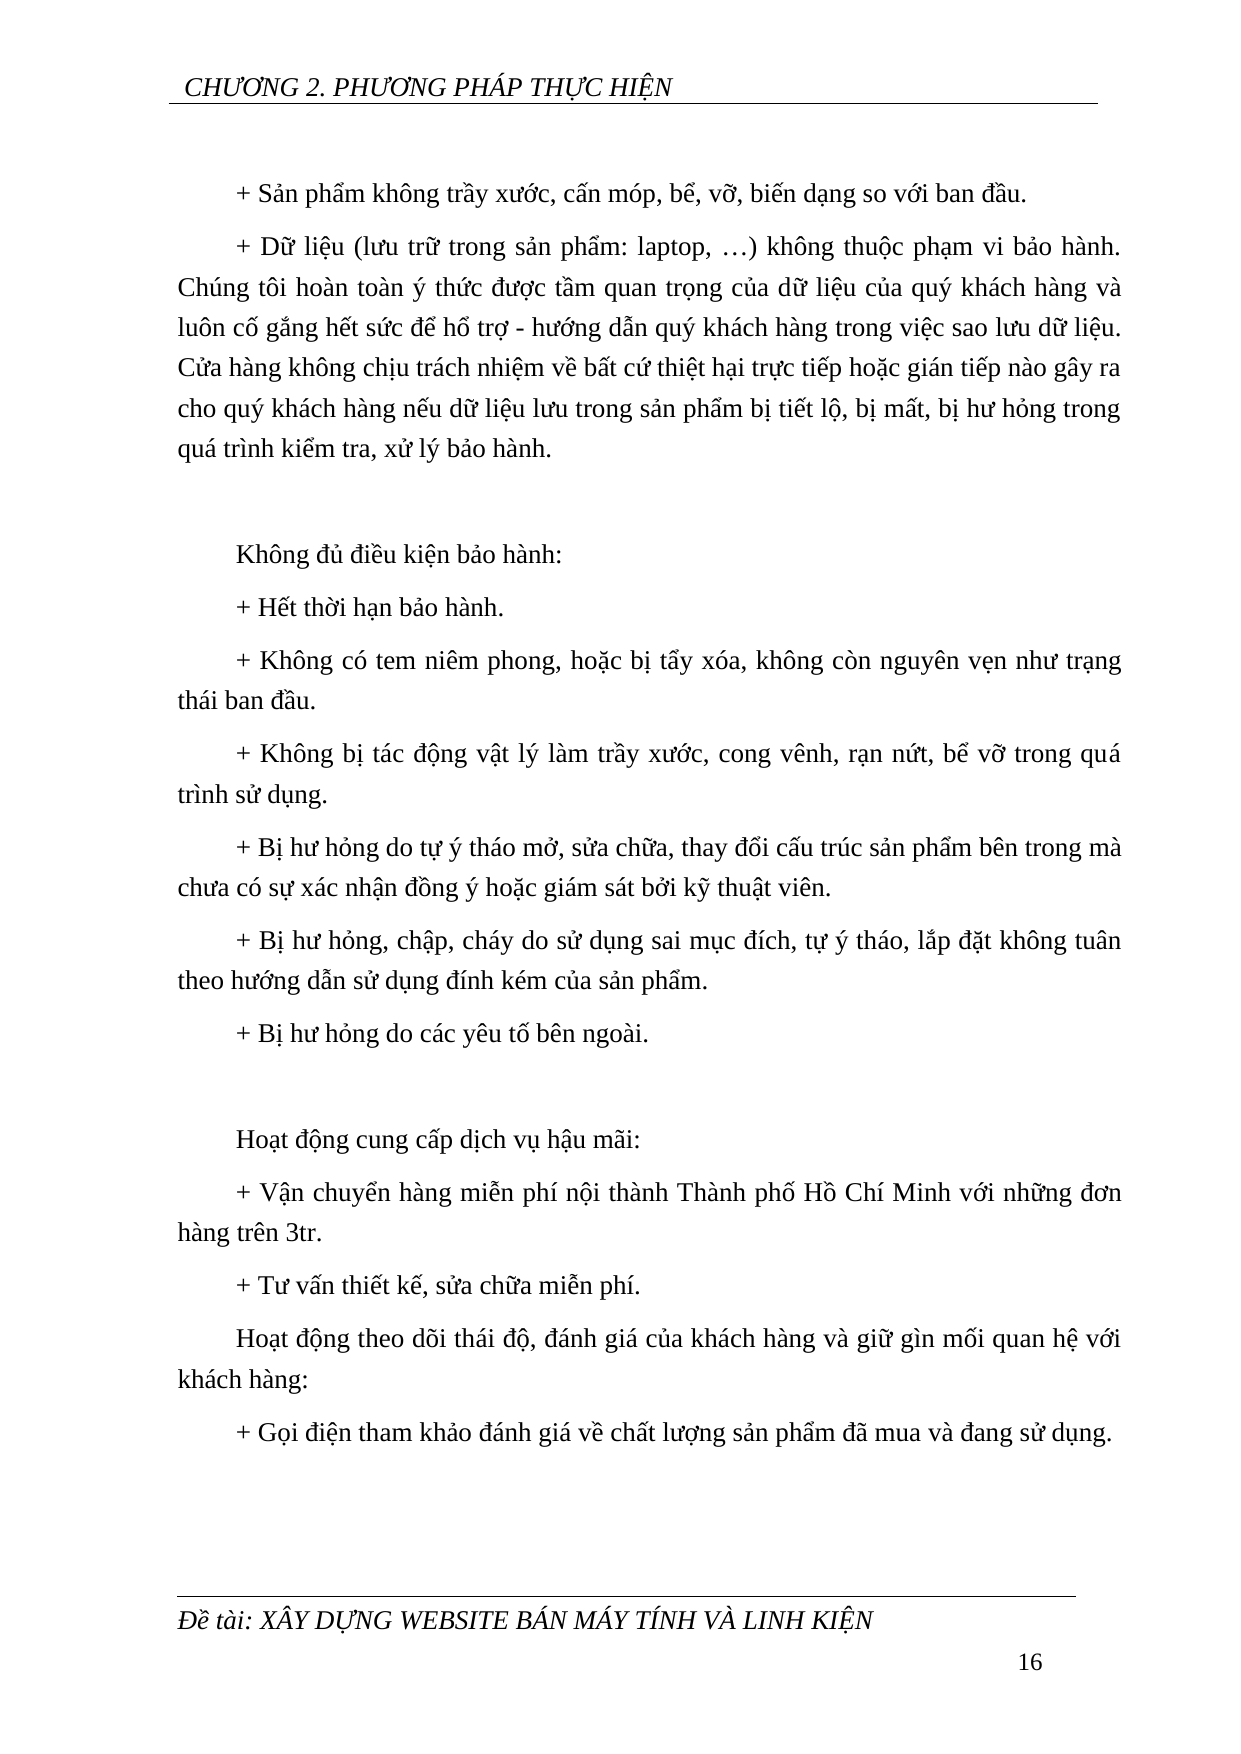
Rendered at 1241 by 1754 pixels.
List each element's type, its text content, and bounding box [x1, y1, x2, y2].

text + Vận chuyển hàng miễn phí nội thành Thành phố Hồ Chí Minh với những đơn hàng trên 3tr. [177, 1176, 1122, 1248]
text + Bị hư hỏng do tự ý tháo mở, sửa chữa, thay đổi cấu trúc sản phẩm bên trong mà chưa có sự xác nhận đồng ý hoặc giám sát bởi kỹ thuật viên. [177, 831, 1122, 902]
text + Tư vấn thiết kế, sửa chữa miễn phí. [177, 1269, 1122, 1301]
text Không đủ điều kiện bảo hành: [177, 538, 1122, 569]
text + Dữ liệu (lưu trữ trong sản phẩm: laptop, …) không thuộc phạm vi bảo hành. Chúng tôi hoàn toàn ý thức được tầm quan trọng của dữ liệu của quý khách hàng và luôn cố gắng hết sức để hổ trợ - hướng dẫn quý khách hàng trong việc sao lưu dữ liệu. Cửa hàng không chịu trách nhiệm về bất cứ thiệt hại trực tiếp hoặc gián tiếp nào gây ra cho quý khách hàng nếu dữ liệu lưu trong sản phẩm bị tiết lộ, bị mất, bị hư hỏng trong quá trình kiểm tra, xử lý bảo hành. [177, 230, 1122, 463]
text + Không có tem niêm phong, hoặc bị tẩy xóa, không còn nguyên vẹn như trạng thái ban đầu. [177, 644, 1122, 716]
text Hoạt động theo dõi thái độ, đánh giá của khách hàng và giữ gìn mối quan hệ với khách hàng: [177, 1322, 1122, 1394]
text + Gọi điện tham khảo đánh giá về chất lượng sản phẩm đã mua và đang sử dụng. [177, 1416, 1122, 1447]
text + Không bị tác động vật lý làm trầy xước, cong vênh, rạn nứt, bể vỡ trong quá trình sử dụng. [177, 737, 1122, 809]
text + Hết thời hạn bảo hành. [177, 591, 1122, 622]
text + Sản phẩm không trầy xước, cấn móp, bể, vỡ, biến dạng so với ban đầu. [177, 177, 1122, 208]
text Hoạt động cung cấp dịch vụ hậu mãi: [177, 1123, 1122, 1154]
text + Bị hư hỏng, chập, cháy do sử dụng sai mục đích, tự ý tháo, lắp đặt không tuân theo hướng dẫn sử dụng đính kém của sản phẩm. [177, 924, 1122, 996]
text + Bị hư hỏng do các yêu tố bên ngoài. [177, 1017, 1122, 1048]
